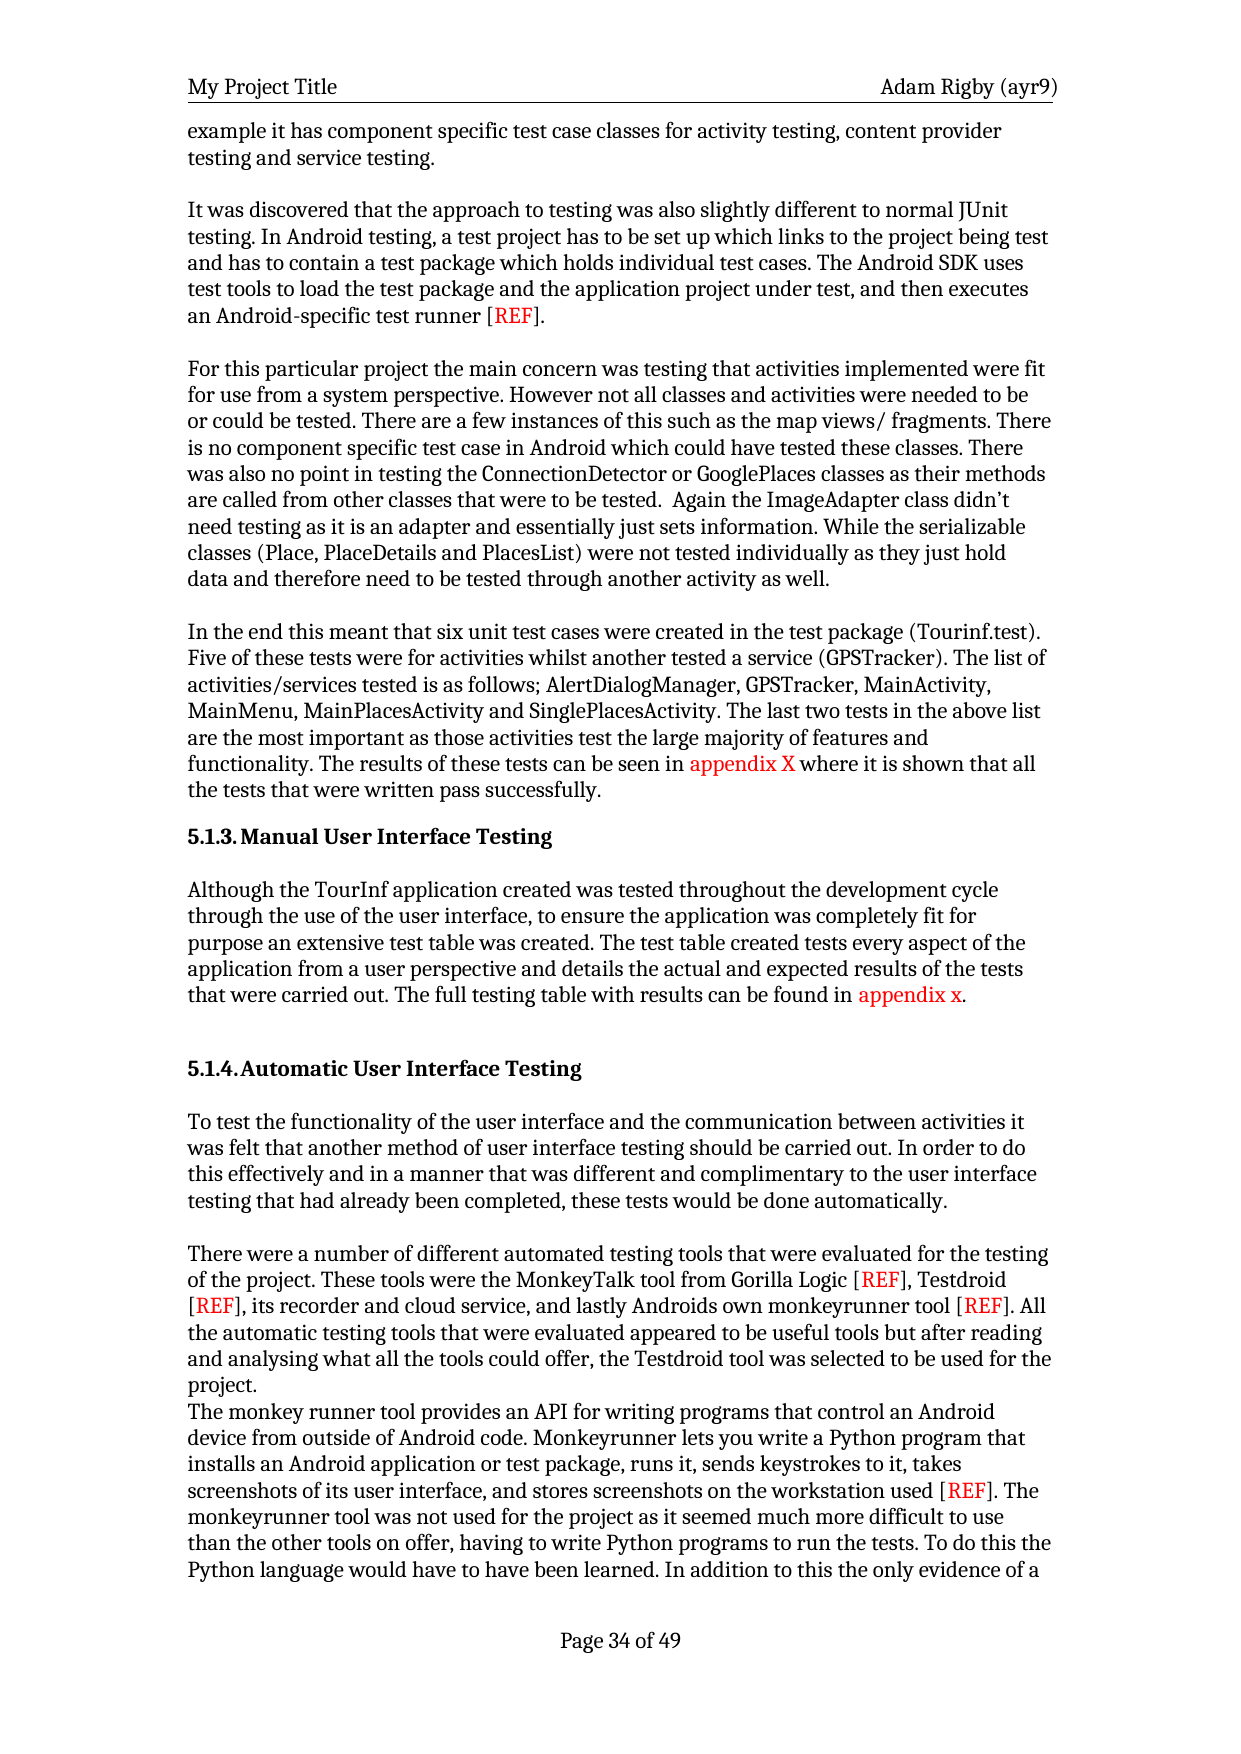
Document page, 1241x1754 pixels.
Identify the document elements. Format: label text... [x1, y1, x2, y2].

subtitle Automatic User Interface Testing [187, 1056, 1053, 1082]
text It was discovered that the approach to testing was also slightly different to normal JUnit testing. In Android testing, a test project has to be set up which links to the project being test and has to contain a test package which holds individual test cases. The Android SDK uses test tools to load the test package and the application project under test, and then executes an Android-specific test runner [REF]. [187, 197, 1053, 329]
subtitle Manual User Interface Testing [187, 824, 1053, 851]
text Although the TourInf application created was tested throughout the development cycle through the use of the user interface, to ensure the application was completely fit for purpose an extensive test table was created. The test table created tests every aspect of the application from a user perspective and details the actual and expected results of the tests that were carried out. The full testing table with results can be found in appendix x. [187, 877, 1053, 1009]
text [187, 118, 1053, 171]
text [187, 1398, 1053, 1583]
text For this particular project the main concern was testing that activities implemented were fit for use from a system perspective. However not all classes and activities were needed to be or could be tested. There are a few instances of this such as the map views/ fragments. There is no component specific test case in Android which could have tested these classes. There was also no point in testing the ConnectionDetector or GooglePlaces classes as their methods are called from other classes that were to be tested. Again the ImageAdapter class didn’t need testing as it is an adapter and essentially just sets information. While the serializable classes (Place, PlaceDetails and PlacesList) were not tested individually as they just hold data and therefore need to be tested through another activity as well. [187, 355, 1053, 592]
text In the end this meant that six unit test cases were created in the test package (Tourinf.test). Five of these tests were for activities whilst another tested a service (GPSTracker). The list of activities/services tested is as follows; AlertDialogManager, GPSTracker, MainActivity, MainMenu, MainPlacesActivity and SinglePlacesActivity. The last two tests in the above list are the most important as those activities test the large majority of features and functionality. The results of these tests can be seen in appendix X where it is shown that all the tests that were written pass successfully. [187, 619, 1053, 803]
text There were a number of different automated testing tools that were evaluated for the testing of the project. These tools were the MonkeyTalk tool from Gorilla Logic [REF], Testdroid [REF], its recorder and cloud service, and lastly Androids own monkeyrunner tool [REF]. All the automatic testing tools that were evaluated appeared to be useful tools but after reading and analysing what all the tools could offer, the Testdroid tool was selected to be used for the project. [187, 1240, 1053, 1398]
text To test the functionality of the user interface and the communication between activities it was felt that another method of user interface testing should be carried out. In order to do this effectively and in a manner that was different and complimentary to the user interface testing that had already been completed, these tests would be done automatically. [187, 1108, 1053, 1214]
